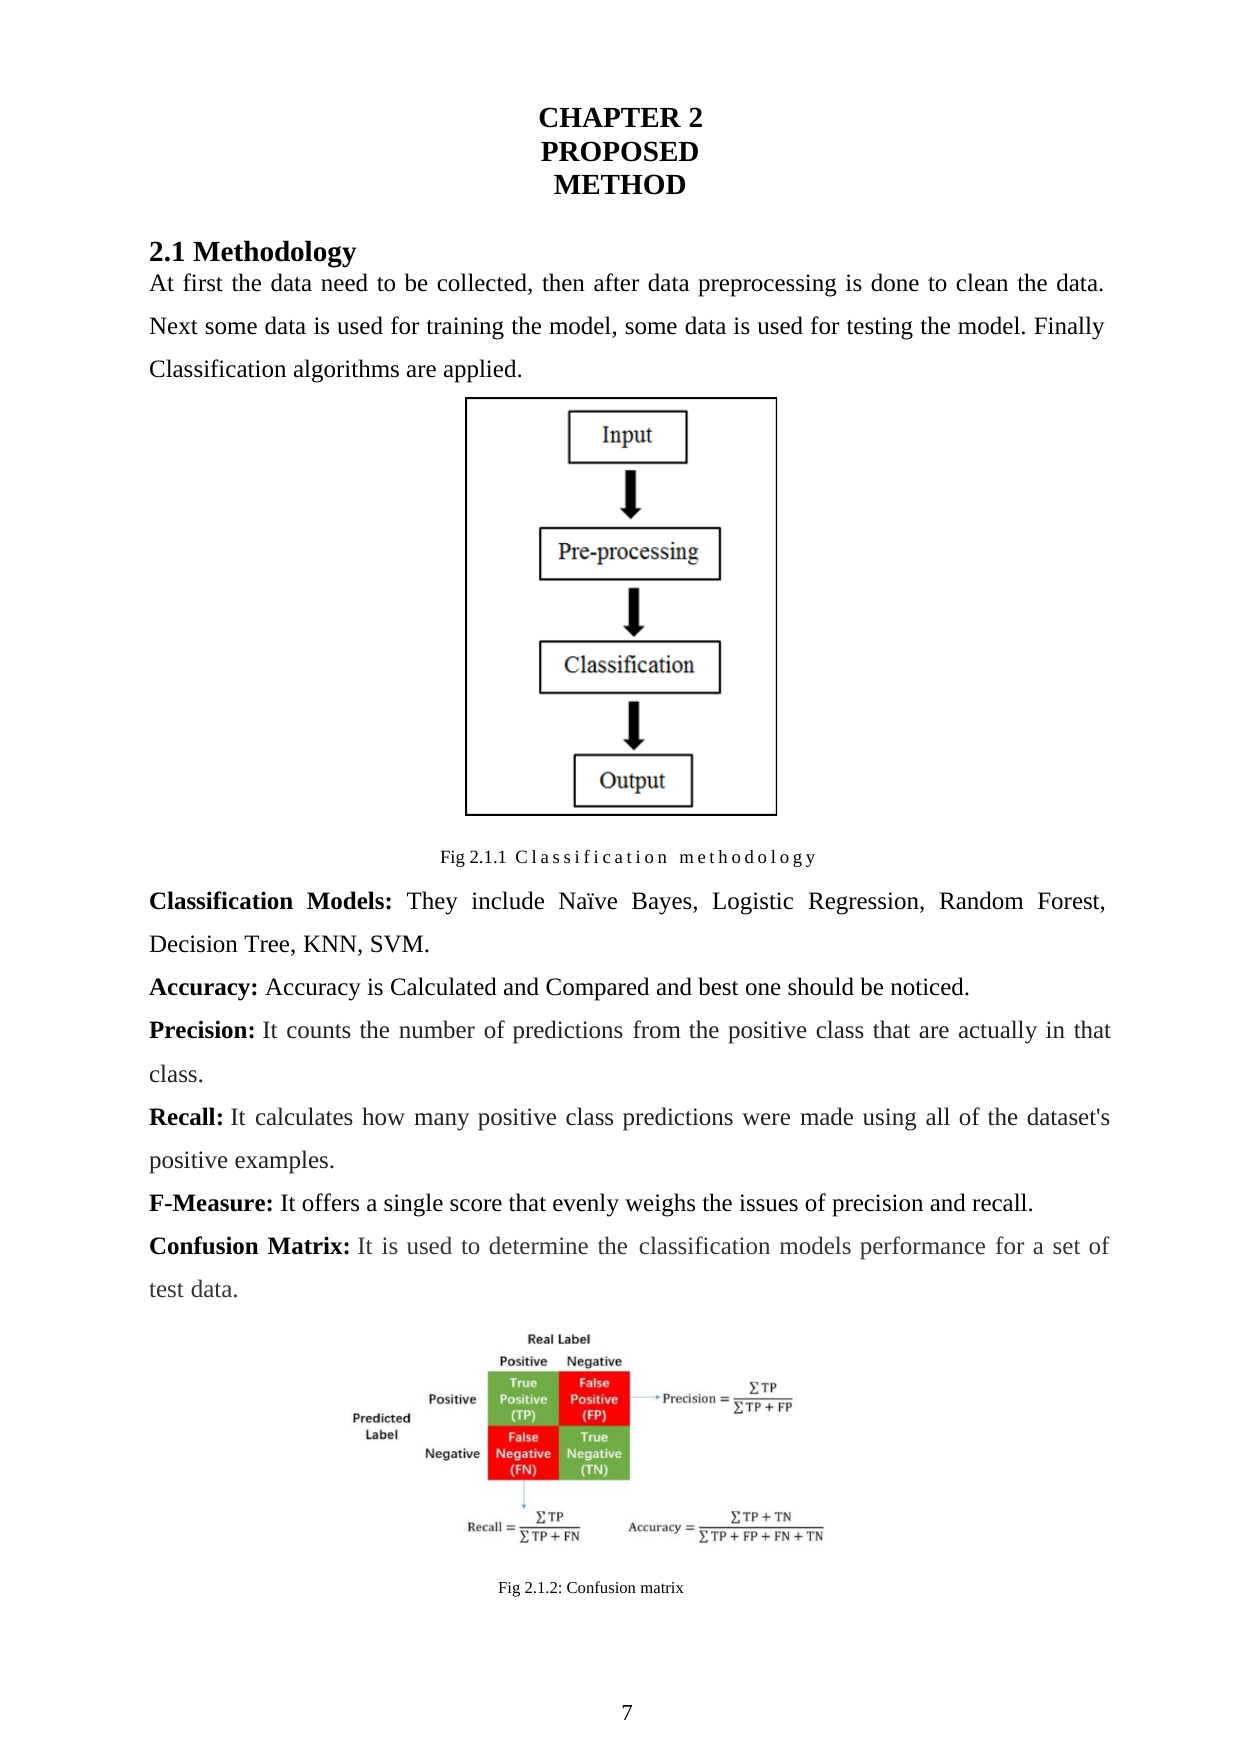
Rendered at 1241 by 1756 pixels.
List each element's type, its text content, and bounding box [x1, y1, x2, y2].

text Accuracy: Accuracy is Calculated and Compared and best one should be noticed. [149, 972, 1178, 1001]
text Precision: It counts the number of predictions from the positive class that are actually in that class. [149, 1016, 1129, 1087]
list Methodology [149, 234, 1178, 268]
text Classification Models: They include Naïve Bayes, Logistic Regression, Random Forest, Decision Tree, KNN, SVM. [149, 886, 1106, 958]
text 7 [75, 1699, 1178, 1726]
text At first the data need to be collected, then after data preprocessing is done to clean the data. Next some data is used for training the model, some data is used for testing the model. Finally Classification algorithms are applied. [149, 268, 1106, 383]
text F-Measure: It offers a single score that evenly weighs the issues of precision and recall. Confusion Matrix: It is used to determine the classification models performance for a set of test data. [149, 1188, 1129, 1303]
subtitle CHAPTER 2 PROPOSED METHOD [471, 100, 769, 201]
picture [465, 397, 778, 816]
text Recall: It calculates how many positive class predictions were made using all of the dataset's positive examples. [149, 1102, 1178, 1174]
picture [350, 1328, 828, 1546]
text Fig 2.1.1 Classification methodology [314, 846, 942, 867]
